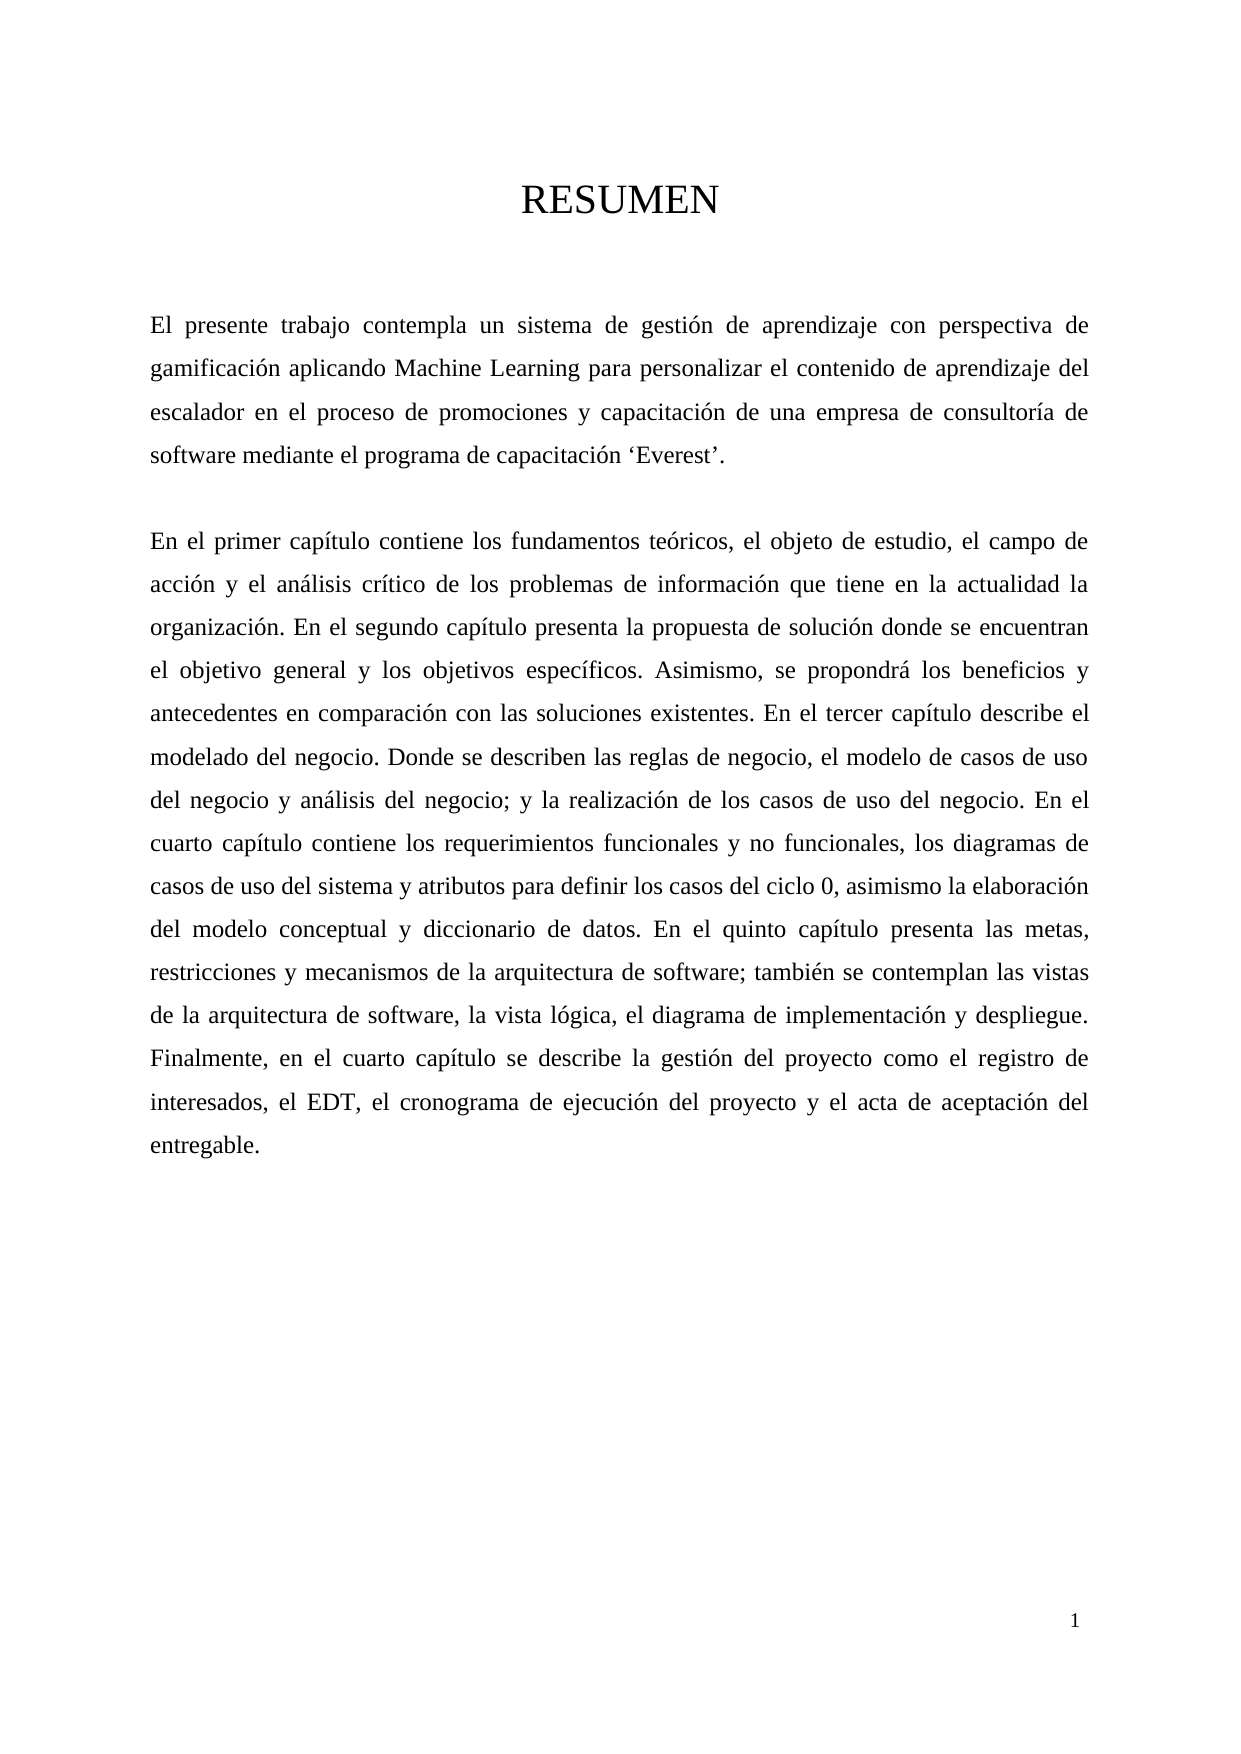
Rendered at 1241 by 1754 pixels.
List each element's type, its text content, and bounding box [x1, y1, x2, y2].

text El presente trabajo contempla un sistema de gestión de aprendizaje con perspectiva de gamificación aplicando Machine Learning para personalizar el contenido de aprendizaje del escalador en el proceso de promociones y capacitación de una empresa de consultoría de software mediante el programa de capacitación ‘Everest’. [150, 310, 1090, 468]
subtitle RESUMEN [150, 175, 1090, 223]
text En el primer capítulo contiene los fundamentos teóricos, el objeto de estudio, el campo de acción y el análisis crítico de los problemas de información que tiene en la actualidad la organización. En el segundo capítulo presenta la propuesta de solución donde se encuentran el objetivo general y los objetivos específicos. Asimismo, se propondrá los beneficios y antecedentes en comparación con las soluciones existentes. En el tercer capítulo describe el modelado del negocio. Donde se describen las reglas de negocio, el modelo de casos de uso del negocio y análisis del negocio; y la realización de los casos de uso del negocio. En el cuarto capítulo contiene los requerimientos funcionales y no funcionales, los diagramas de casos de uso del sistema y atributos para definir los casos del ciclo 0, asimismo la elaboración del modelo conceptual y diccionario de datos. En el quinto capítulo presenta las metas, restricciones y mecanismos de la arquitectura de software; también se contemplan las vistas de la arquitectura de software, la vista lógica, el diagrama de implementación y despliegue. Finalmente, en el cuarto capítulo se describe la gestión del proyecto como el registro de interesados, el EDT, el cronograma de ejecución del proyecto y el acta de aceptación del entregable. [150, 526, 1090, 1158]
